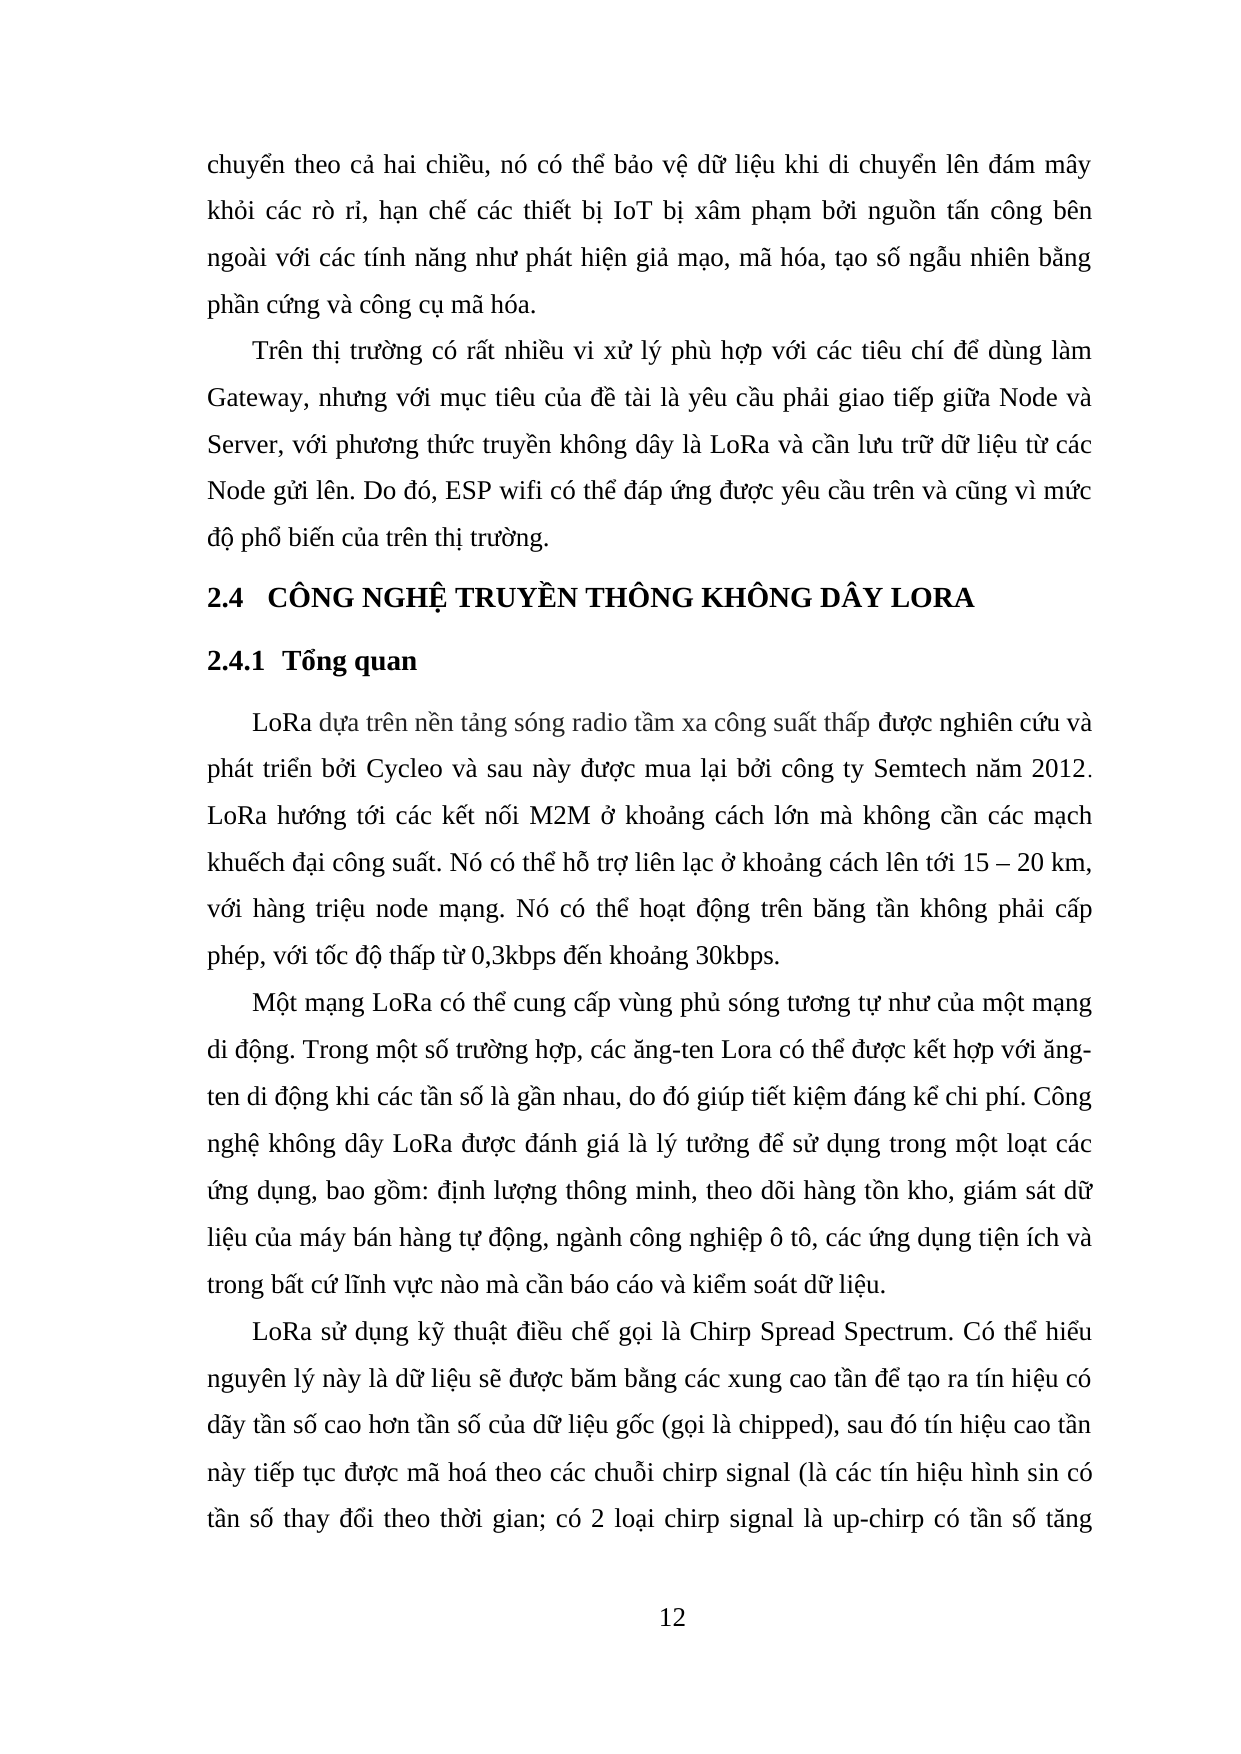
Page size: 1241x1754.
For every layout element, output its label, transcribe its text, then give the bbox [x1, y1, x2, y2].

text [207, 1315, 1092, 1534]
subtitle công nghệ truyền thông KHÔNG DÂY LORA [207, 580, 1092, 614]
text LoRa dựa trên nền tảng sóng radio tầm xa công suất thấp được nghiên cứu và phát triển bởi Cycleo và sau này được mua lại bởi công ty Semtech năm 2012. LoRa hướng tới các kết nối M2M ở khoảng cách lớn mà không cần các mạch khuếch đại công suất. Nó có thể hỗ trợ liên lạc ở khoảng cách lên tới 15 – 20 km, với hàng triệu node mạng. Nó có thể hoạt động trên băng tần không phải cấp phép, với tốc độ thấp từ 0,3kbps đến khoảng 30kbps. [207, 706, 1092, 758]
text Một mạng LoRa có thể cung cấp vùng phủ sóng tương tự như của một mạng di động. Trong một số trường hợp, các ăng-ten Lora có thể được kết hợp với ăng-ten di động khi các tần số là gần nhau, do đó giúp tiết kiệm đáng kể chi phí. Công nghệ không dây LoRa được đánh giá là lý tưởng để sử dụng trong một loạt các ứng dụng, bao gồm: định lượng thông minh, theo dõi hàng tồn kho, giám sát dữ liệu của máy bán hàng tự động, ngành công nghiệp ô tô, các ứng dụng tiện ích và trong bất cứ lĩnh vực nào mà cần báo cáo và kiểm soát dữ liệu. [207, 986, 1092, 1299]
text Trên thị trường có rất nhiều vi xử lý phù hợp với các tiêu chí để dùng làm Gateway, nhưng với mục tiêu của đề tài là yêu cầu phải giao tiếp giữa Node và Server, với phương thức truyền không dây là LoRa và cần lưu trữ dữ liệu từ các Node gửi lên. Do đó, ESP wifi có thể đáp ứng được yêu cầu trên và cũng vì mức độ phổ biến của trên thị trường. [207, 334, 1092, 552]
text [207, 148, 1092, 319]
subtitle Tổng quan [207, 643, 1092, 677]
text LoRa dựa trên nền tảng sóng radio tầm xa công suất thấp được nghiên cứu và phát triển bởi Cycleo và sau này được mua lại bởi công ty Semtech năm 2012. LoRa hướng tới các kết nối M2M ở khoảng cách lớn mà không cần các mạch khuếch đại công suất. Nó có thể hỗ trợ liên lạc ở khoảng cách lên tới 15 – 20 km, với hàng triệu node mạng. Nó có thể hoạt động trên băng tần không phải cấp phép, với tốc độ thấp từ 0,3kbps đến khoảng 30kbps. [207, 783, 1092, 970]
